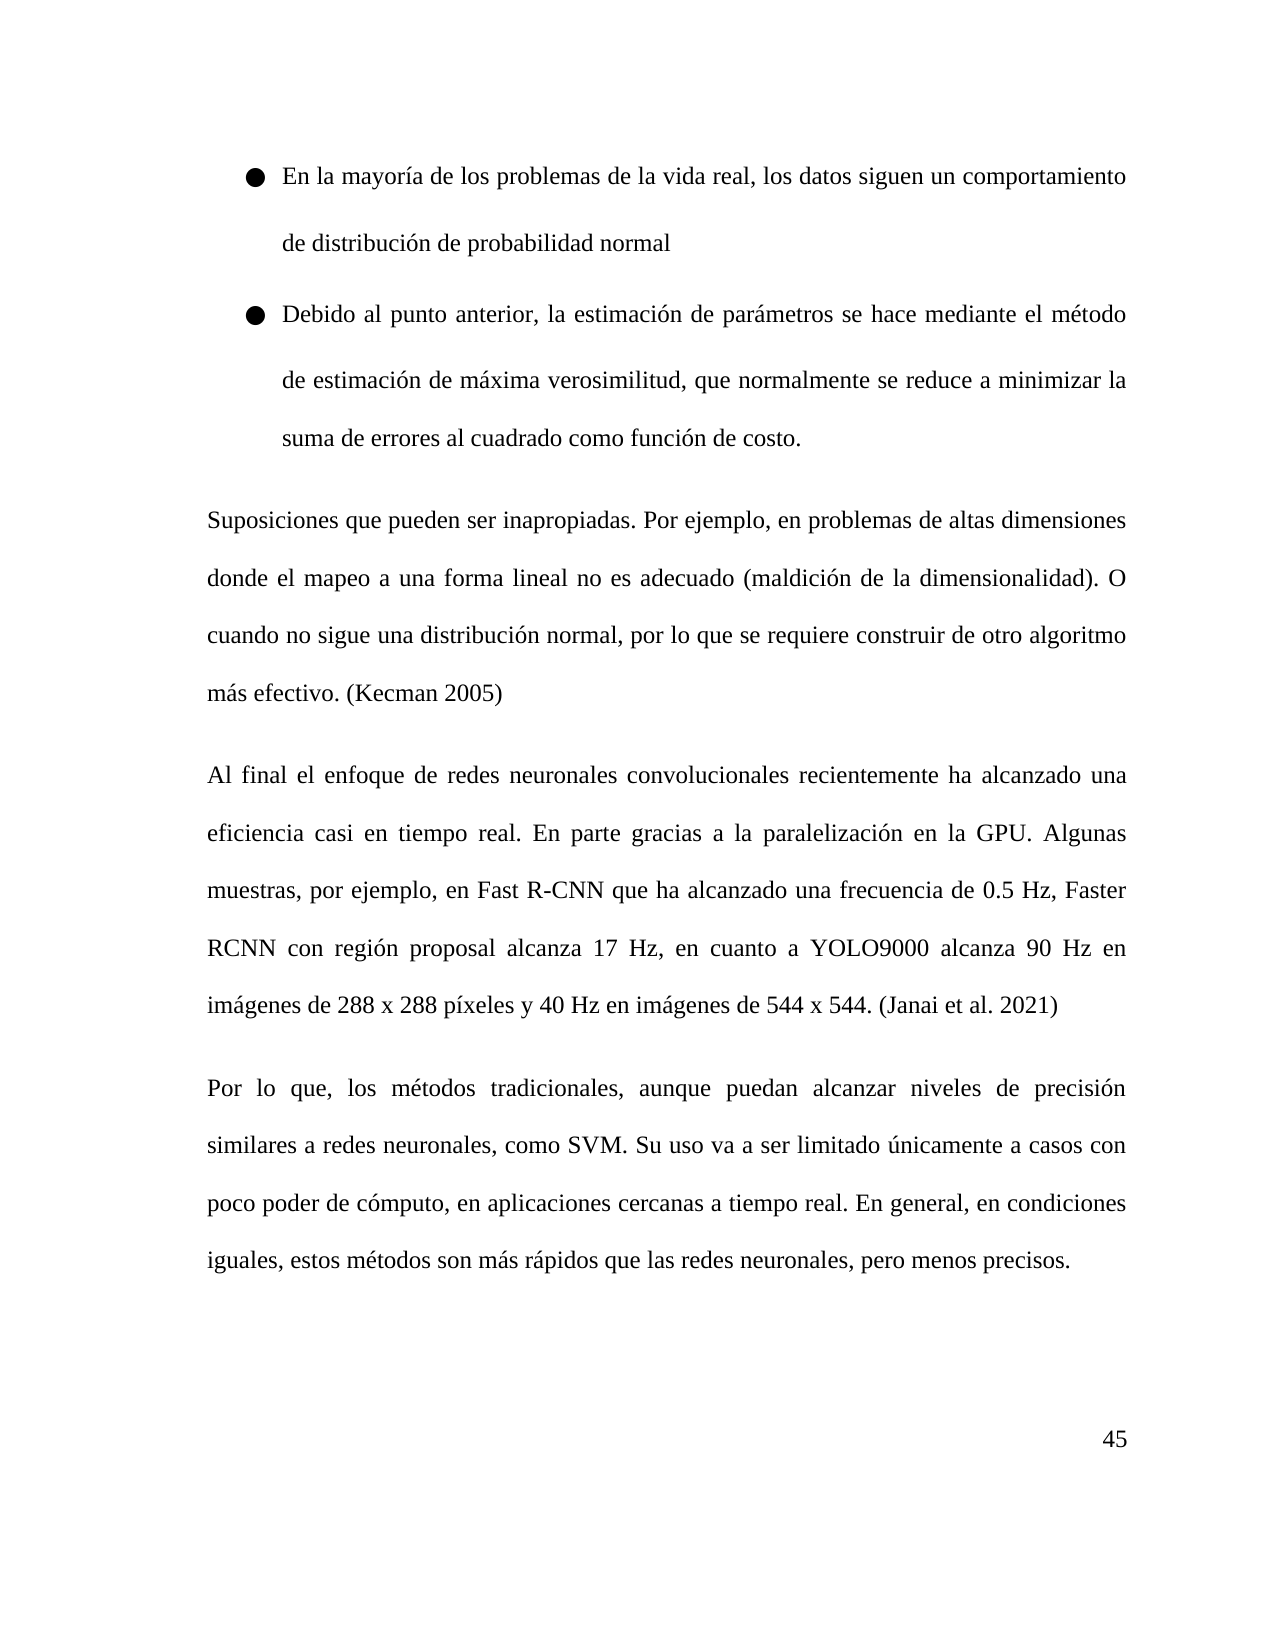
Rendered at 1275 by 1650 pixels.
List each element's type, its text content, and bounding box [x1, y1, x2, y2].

list Debido al punto anterior, la estimación de parámetros se hace mediante el método de estimación de máxima verosimilitud, que normalmente se reduce a minimizar la suma de errores al cuadrado como función de costo. [244, 285, 1127, 451]
text Suposiciones que pueden ser inapropiadas. Por ejemplo, en problemas de altas dimensiones donde el mapeo a una forma lineal no es adecuado (maldición de la dimensionalidad). O cuando no sigue una distribución normal, por lo que se requiere construir de otro algoritmo más efectivo. (Kecman 2005) [207, 505, 1127, 706]
text Al final el enfoque de redes neuronales convolucionales recientemente ha alcanzado una eficiencia casi en tiempo real. En parte gracias a la paralelización en la GPU. Algunas muestras, por ejemplo, en Fast R-CNN que ha alcanzado una frecuencia de 0.5 Hz, Faster RCNN con región proposal alcanza 17 Hz, en cuanto a YOLO9000 alcanza 90 Hz en imágenes de 288 x 288 píxeles y 40 Hz en imágenes de 544 x 544. (Janai et al. 2021) [207, 760, 1127, 1019]
text Por lo que, los métodos tradicionales, aunque puedan alcanzar niveles de precisión similares a redes neuronales, como SVM. Su uso va a ser limitado únicamente a casos con poco poder de cómputo, en aplicaciones cercanas a tiempo real. En general, en condiciones iguales, estos métodos son más rápidos que las redes neuronales, pero menos precisos. [207, 1073, 1127, 1274]
list En la mayoría de los problemas de la vida real, los datos siguen un comportamiento de distribución de probabilidad normal [244, 148, 1127, 256]
